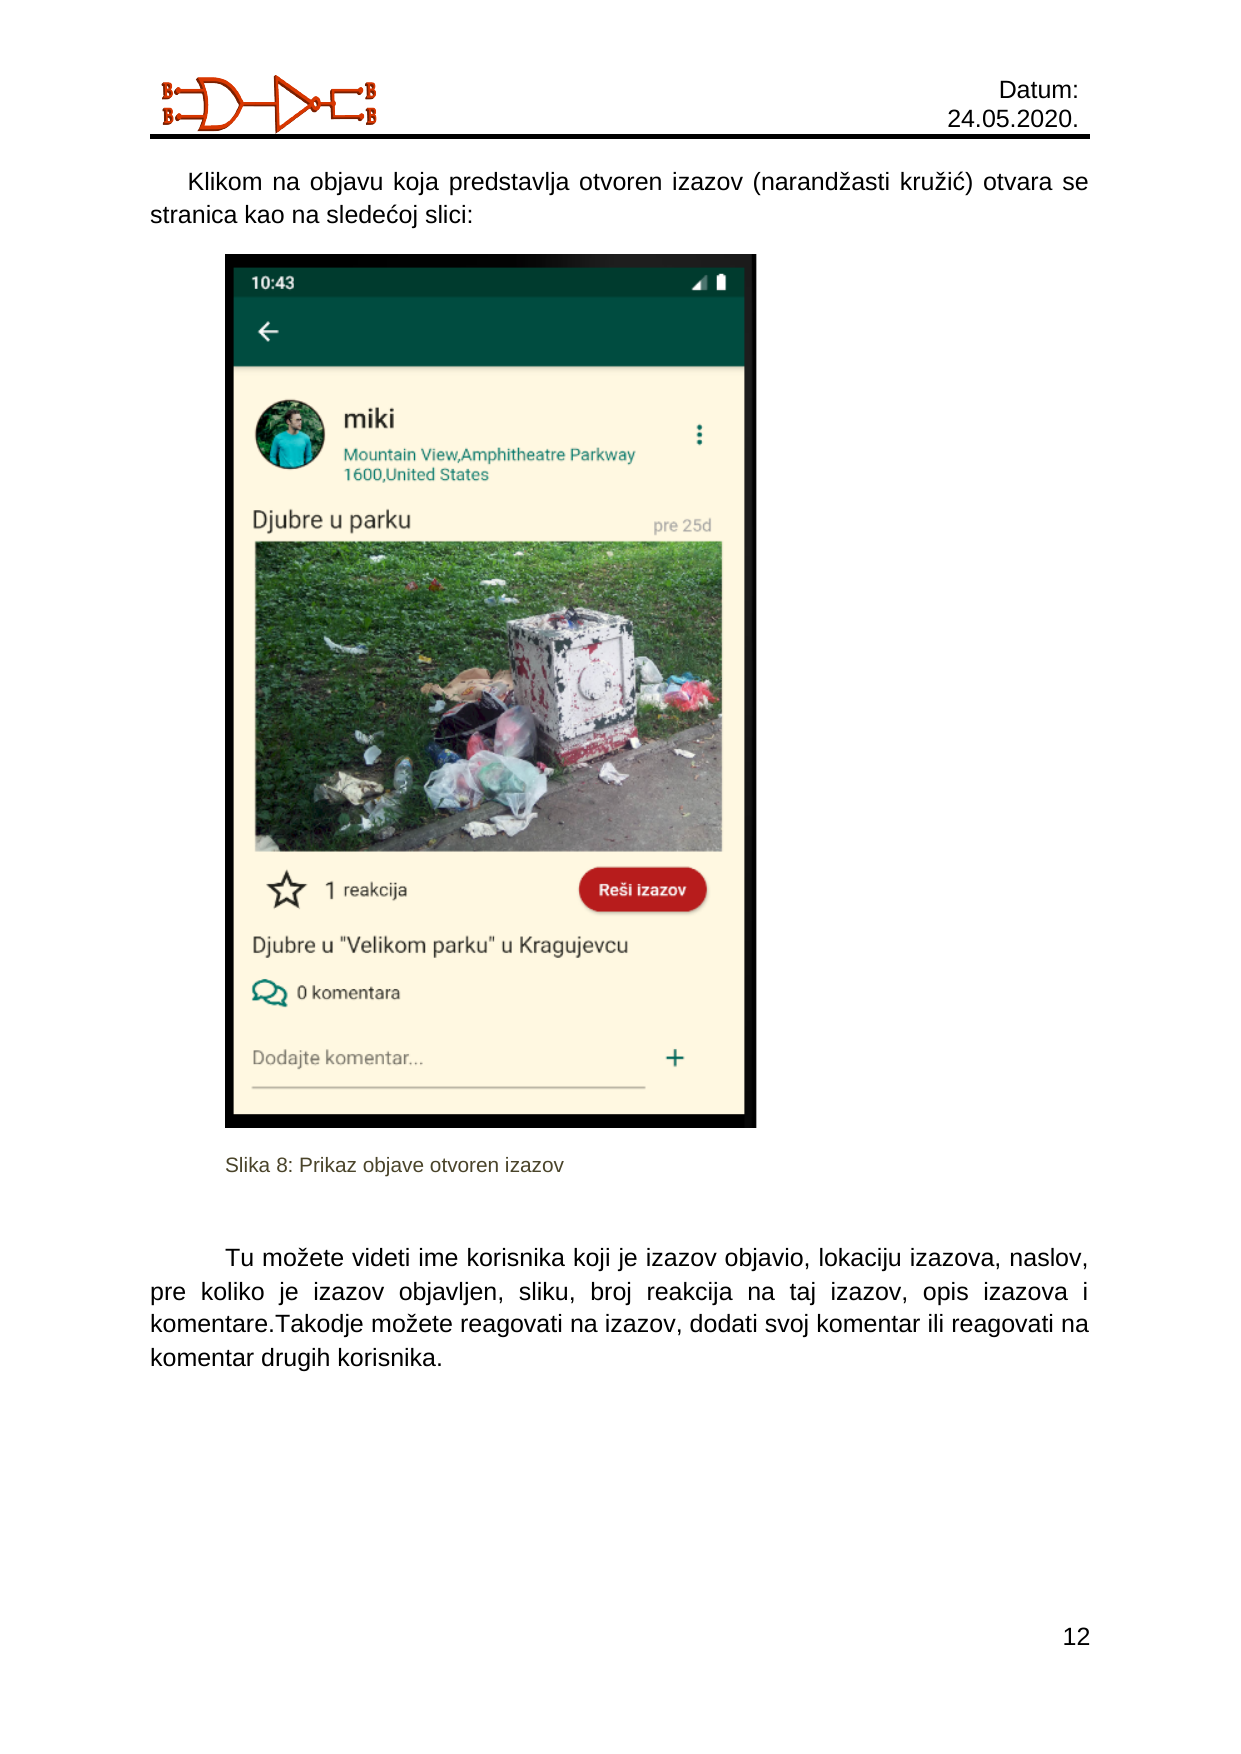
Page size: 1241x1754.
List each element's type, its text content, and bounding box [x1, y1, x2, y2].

text Klikom na objavu koja predstavlja otvoren izazov (narandžasti kružić) otvara se stranica kao na sledećoj slici: [150, 167, 1090, 229]
picture [161, 75, 377, 134]
picture [225, 254, 757, 1128]
text Slika 8: Prikaz objave otvoren izazov [150, 1153, 1090, 1177]
text Tu možete videti ime korisnika koji je izazov objavio, lokaciju izazova, naslov, pre koliko je izazov objavljen, sliku, broj reakcija na taj izazov, opis izazova i komentare.Takodje možete reagovati na izazov, dodati svoj komentar ili reagovati na komentar drugih korisnika. [150, 1243, 1090, 1371]
